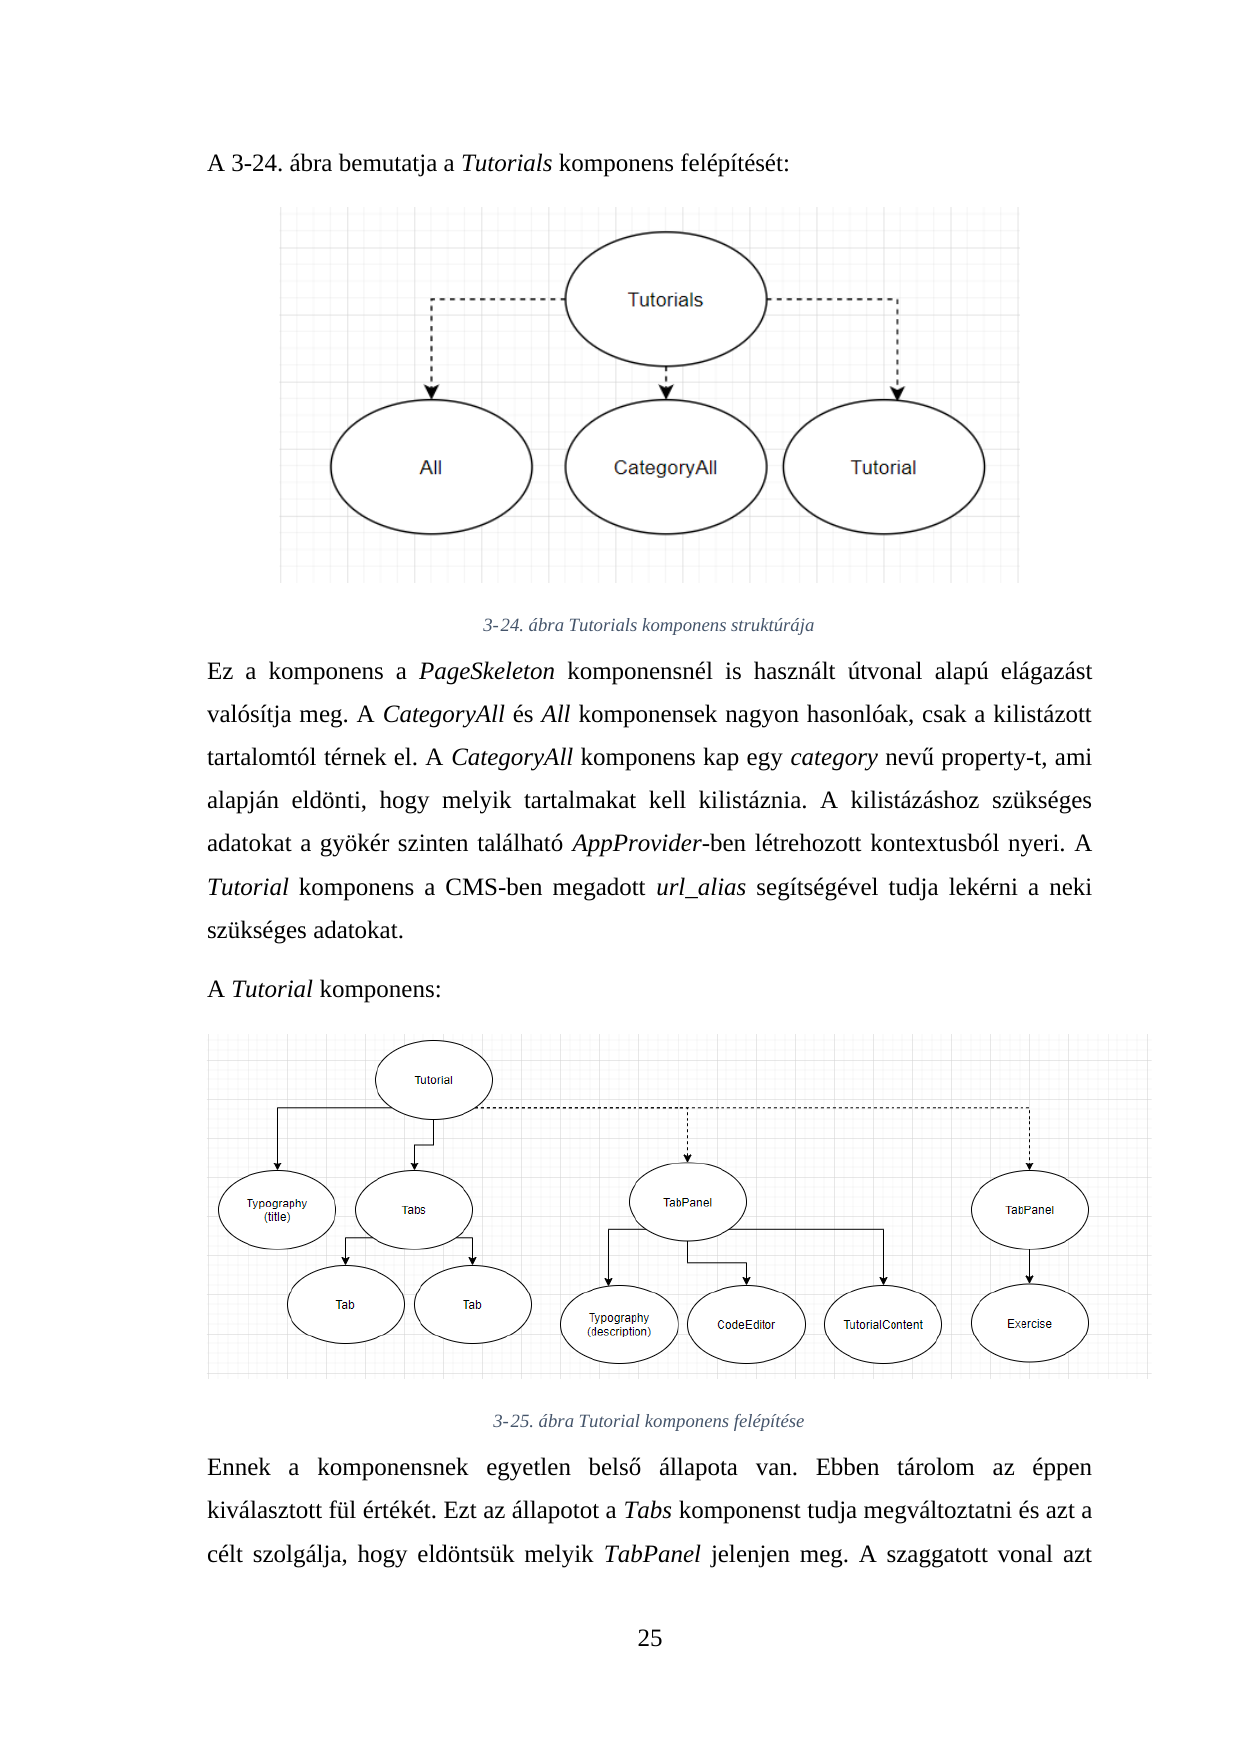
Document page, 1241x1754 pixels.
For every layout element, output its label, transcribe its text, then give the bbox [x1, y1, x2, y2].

text A Tutorial komponens: [207, 974, 1092, 1003]
text Ez a komponens a PageSkeleton komponensnél is használt útvonal alapú elágazást valósítja meg. A CategoryAll és All komponensek nagyon hasonlóak, csak a kilistázott tartalomtól térnek el. A CategoryAll komponens kap egy category nevű property-t, ami alapján eldönti, hogy melyik tartalmakat kell kilistáznia. A kilistázáshoz szükséges adatokat a gyökér szinten található AppProvider-ben létrehozott kontextusból nyeri. A Tutorial komponens a CMS-ben megadott url_alias segítségével tudja lekérni a neki szükséges adatokat. [207, 656, 1092, 943]
picture [279, 207, 1020, 583]
picture [206, 1034, 1152, 1379]
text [207, 1452, 1092, 1567]
